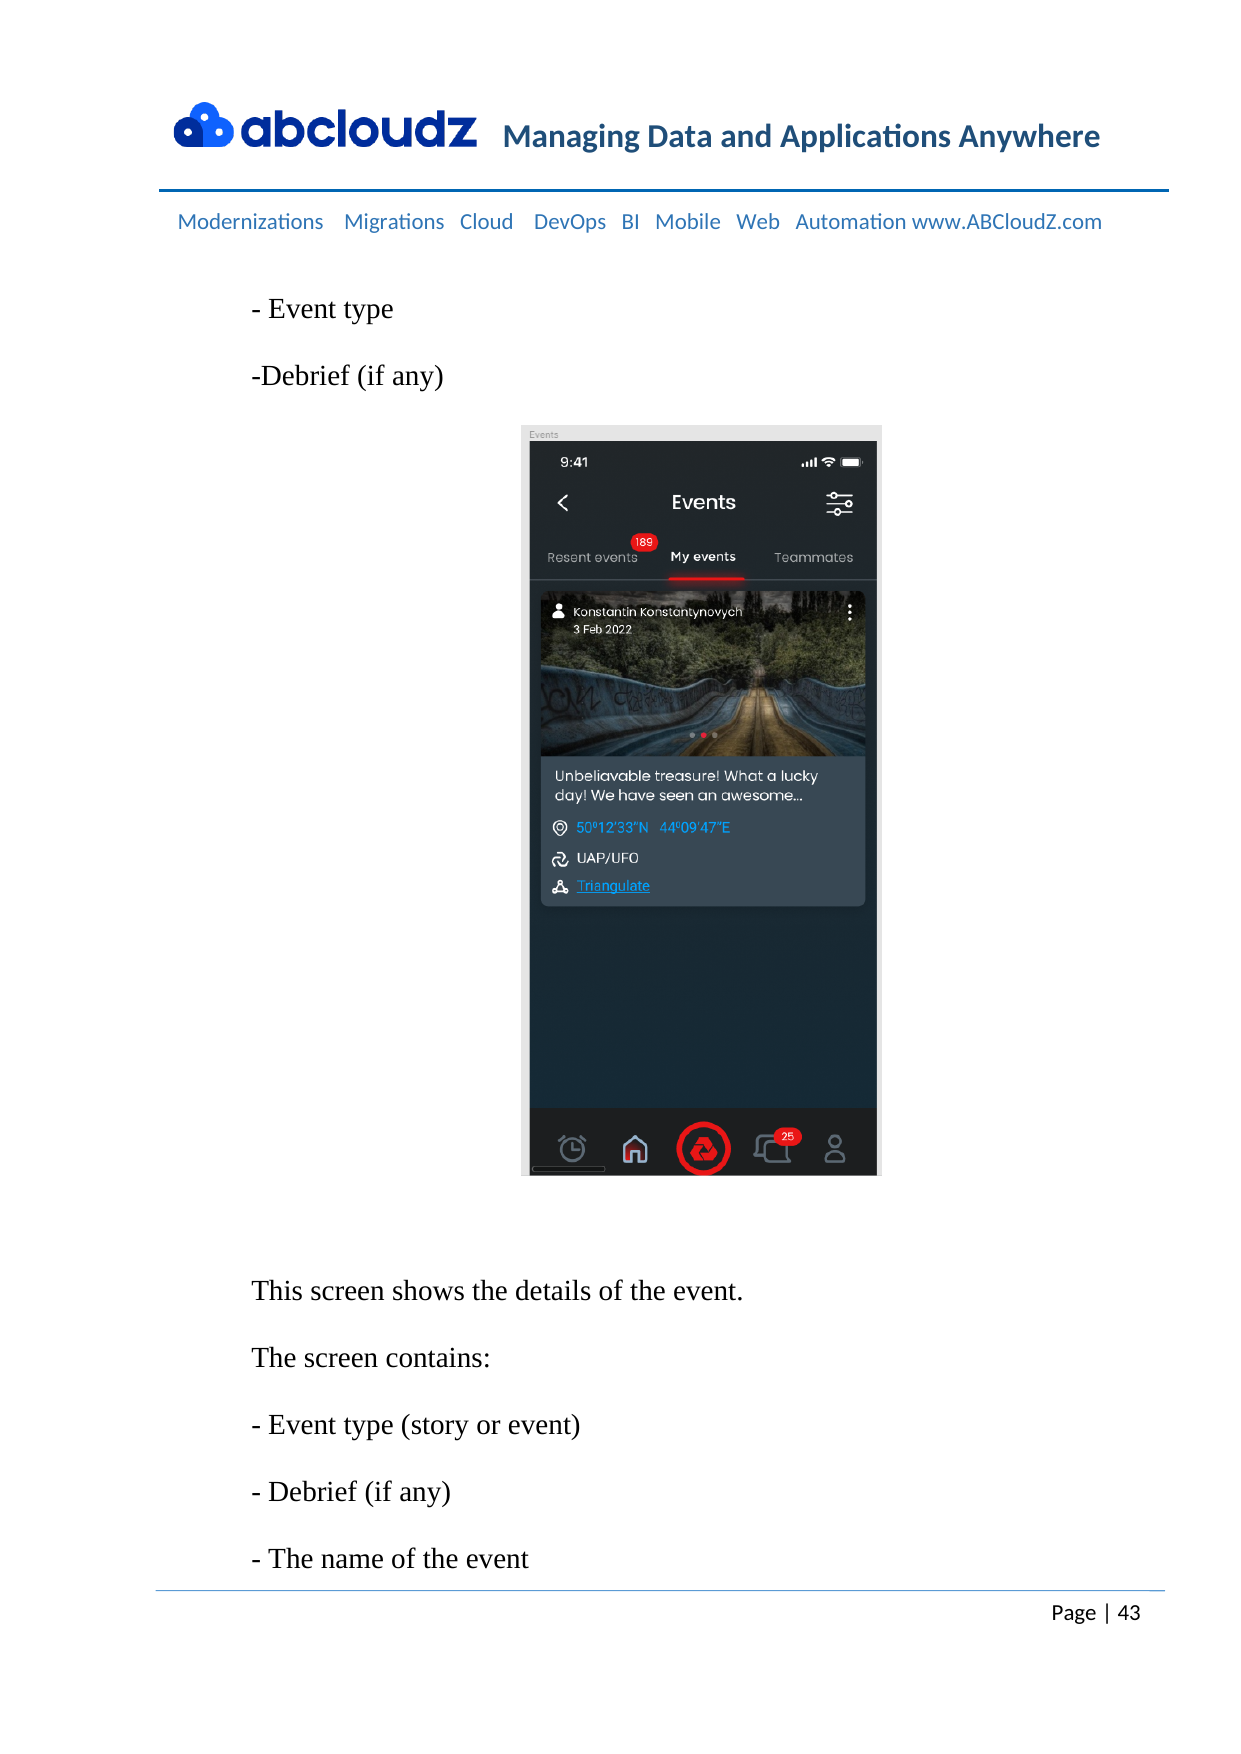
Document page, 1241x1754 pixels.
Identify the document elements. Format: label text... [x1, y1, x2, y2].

text -Debrief (if any) [177, 358, 1152, 392]
text - Event type [177, 292, 1152, 325]
picture [173, 102, 477, 147]
text - The name of the event [177, 1541, 1152, 1574]
text This screen shows the details of the event. [177, 1273, 1152, 1307]
text The screen contains: [177, 1340, 1152, 1374]
text - Event type (story or event) [177, 1407, 1152, 1441]
text - Debrief (if any) [177, 1474, 1152, 1508]
